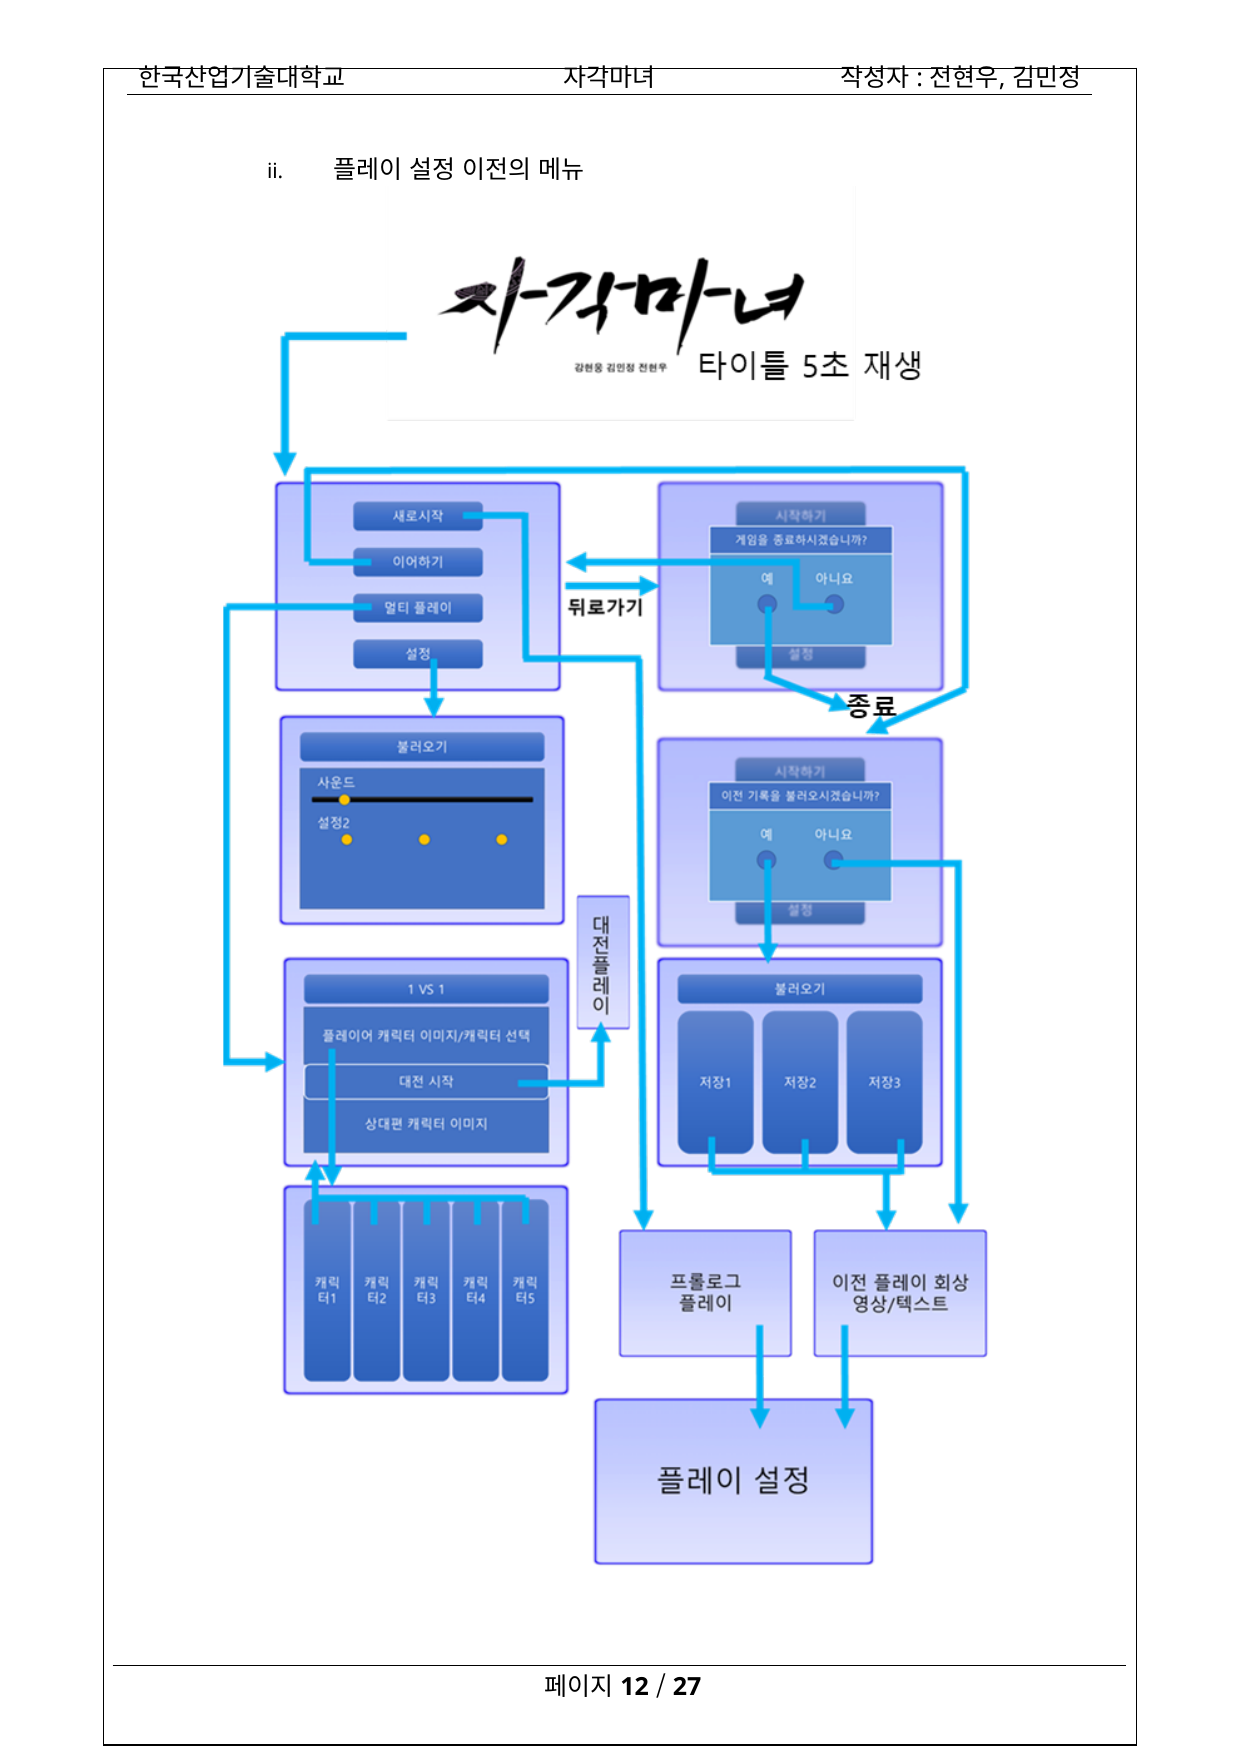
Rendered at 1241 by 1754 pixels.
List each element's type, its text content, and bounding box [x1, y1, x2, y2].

picture [223, 186, 1017, 1595]
subtitle 플레이 설정 이전의 메뉴 [283, 150, 1128, 186]
